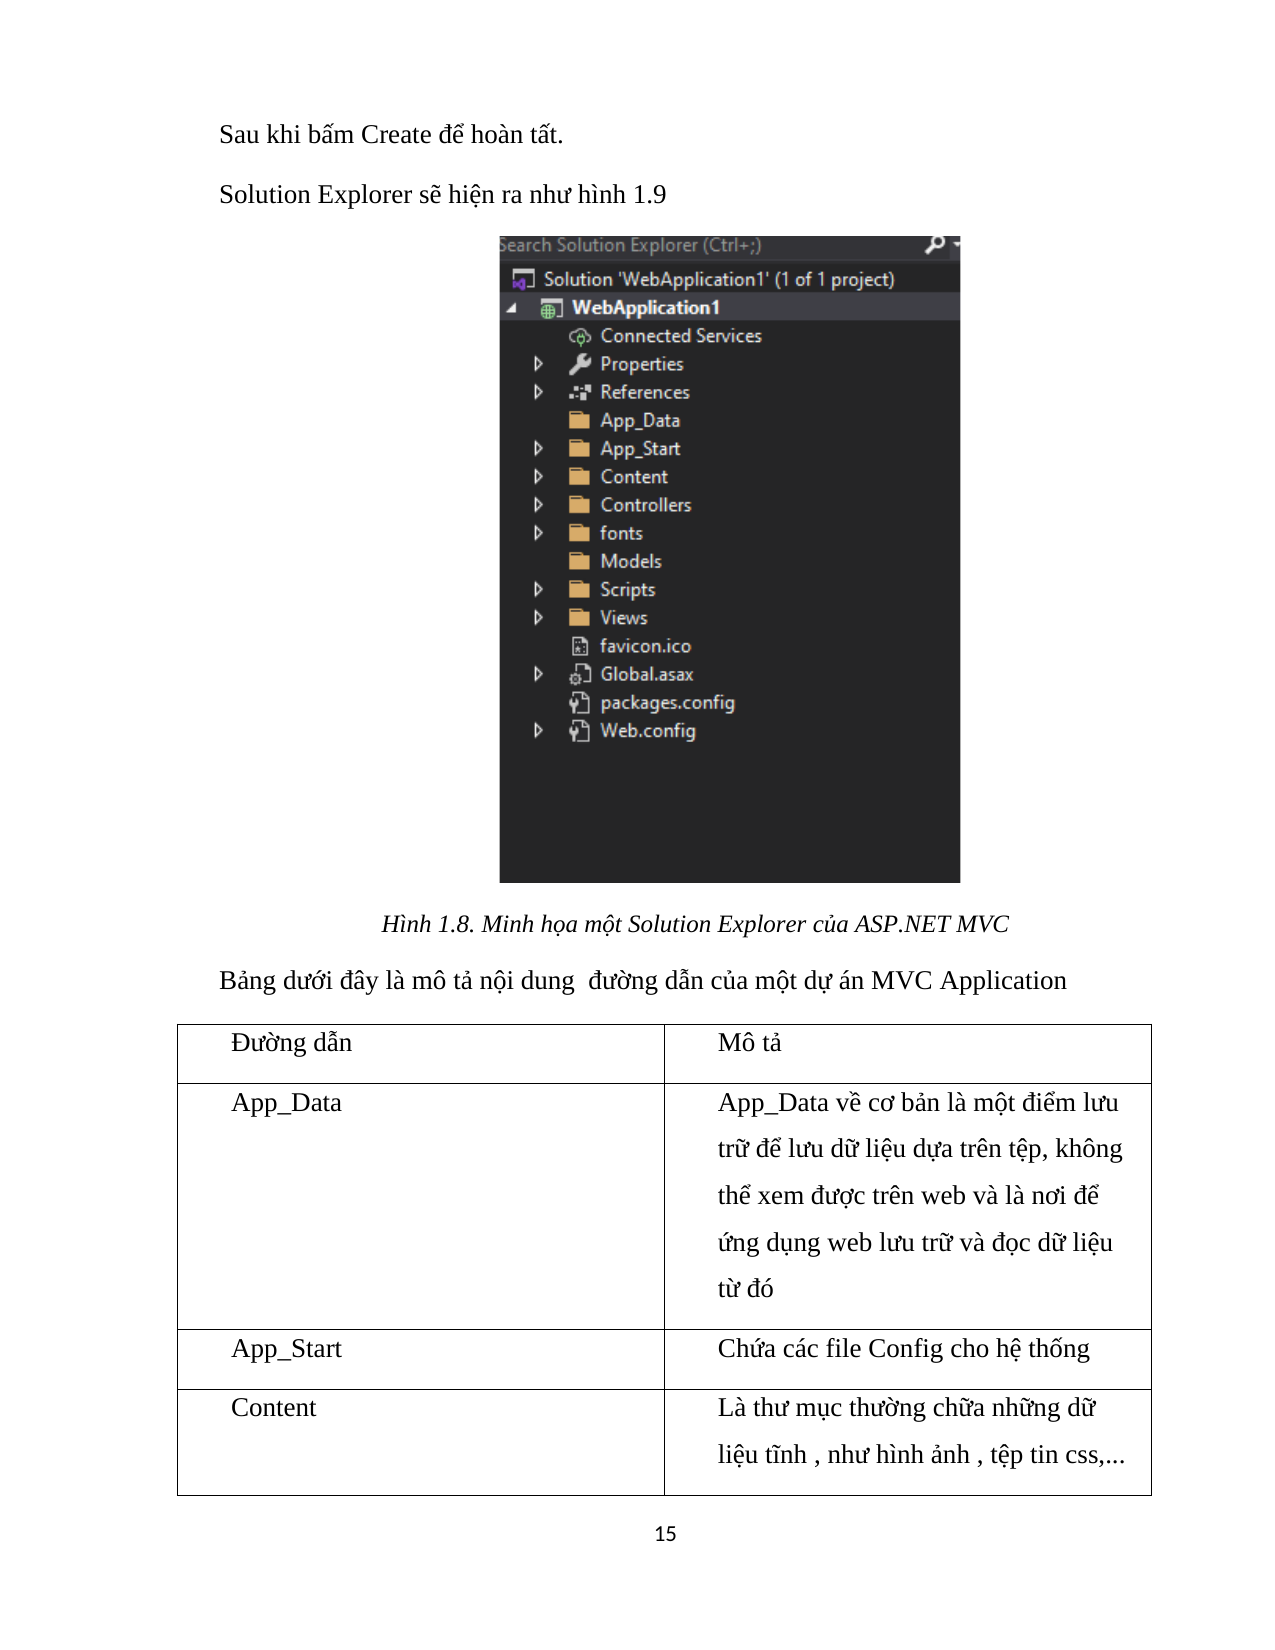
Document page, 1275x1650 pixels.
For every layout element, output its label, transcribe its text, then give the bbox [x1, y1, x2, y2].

table_cell App_Start [178, 1330, 664, 1388]
table_cell Content [178, 1390, 664, 1495]
text Sau khi bấm Create để hoàn tất. [219, 118, 1153, 150]
text Hình 1.8. Minh họa một Solution Explorer của ASP.NET MVC [219, 909, 1153, 937]
table_cell Chứa các file Config cho hệ thống [665, 1330, 1151, 1388]
table_cell App_Data về cơ bản là một điểm lưu trữ để lưu dữ liệu dựa trên tệp, không thể xem được trên web và là nơi để ứng dụng web lưu trữ và đọc dữ liệu từ đó [665, 1084, 1151, 1329]
text Bảng dưới đây là mô tả nội dung đường dẫn của một dự án MVC Application [219, 964, 1153, 995]
text Solution Explorer sẽ hiện ra như hình 1.9 [219, 178, 1153, 209]
picture [499, 236, 961, 883]
table_header Đường dẫn [178, 1025, 664, 1083]
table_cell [665, 1390, 1151, 1495]
table_cell App_Data [178, 1084, 664, 1329]
table_header Mô tả [665, 1025, 1151, 1083]
